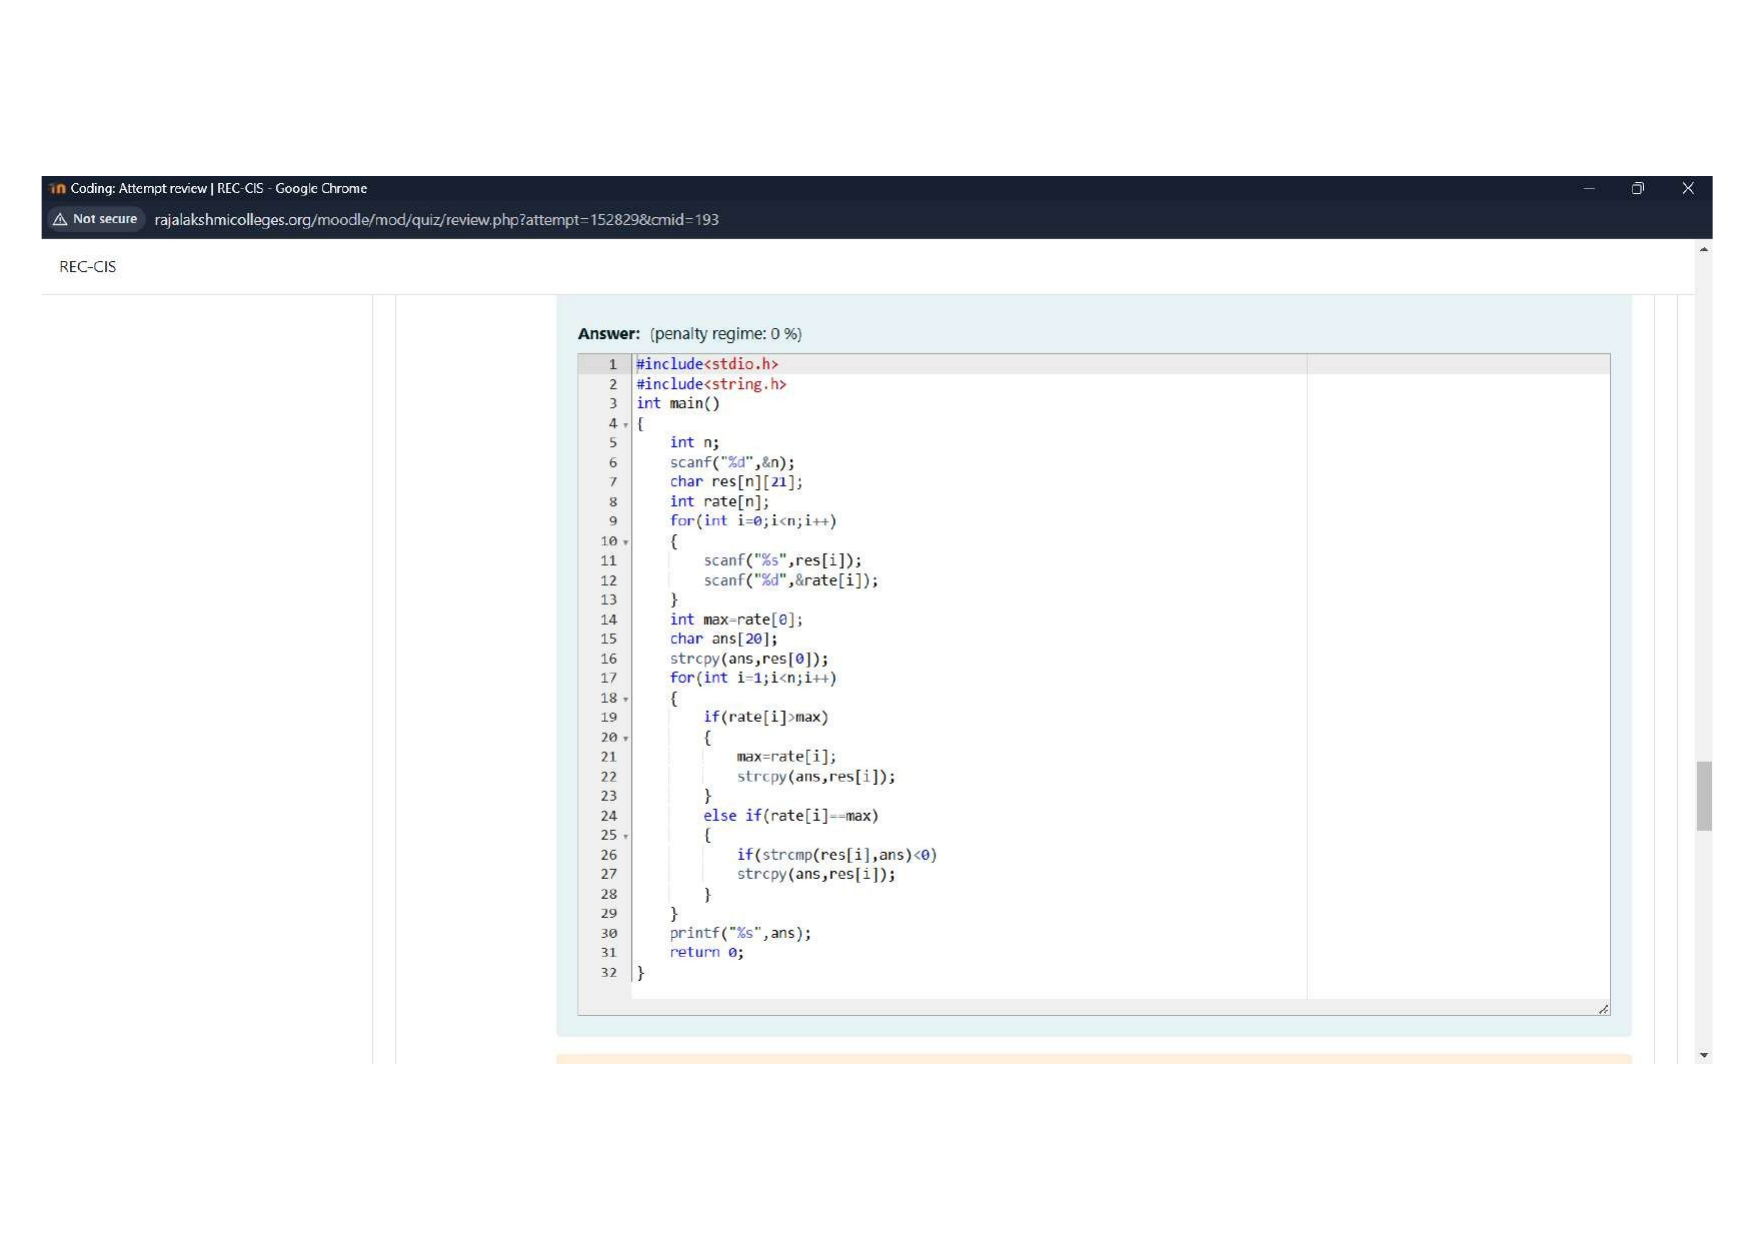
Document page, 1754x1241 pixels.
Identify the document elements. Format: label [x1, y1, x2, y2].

picture [41, 176, 1713, 1064]
